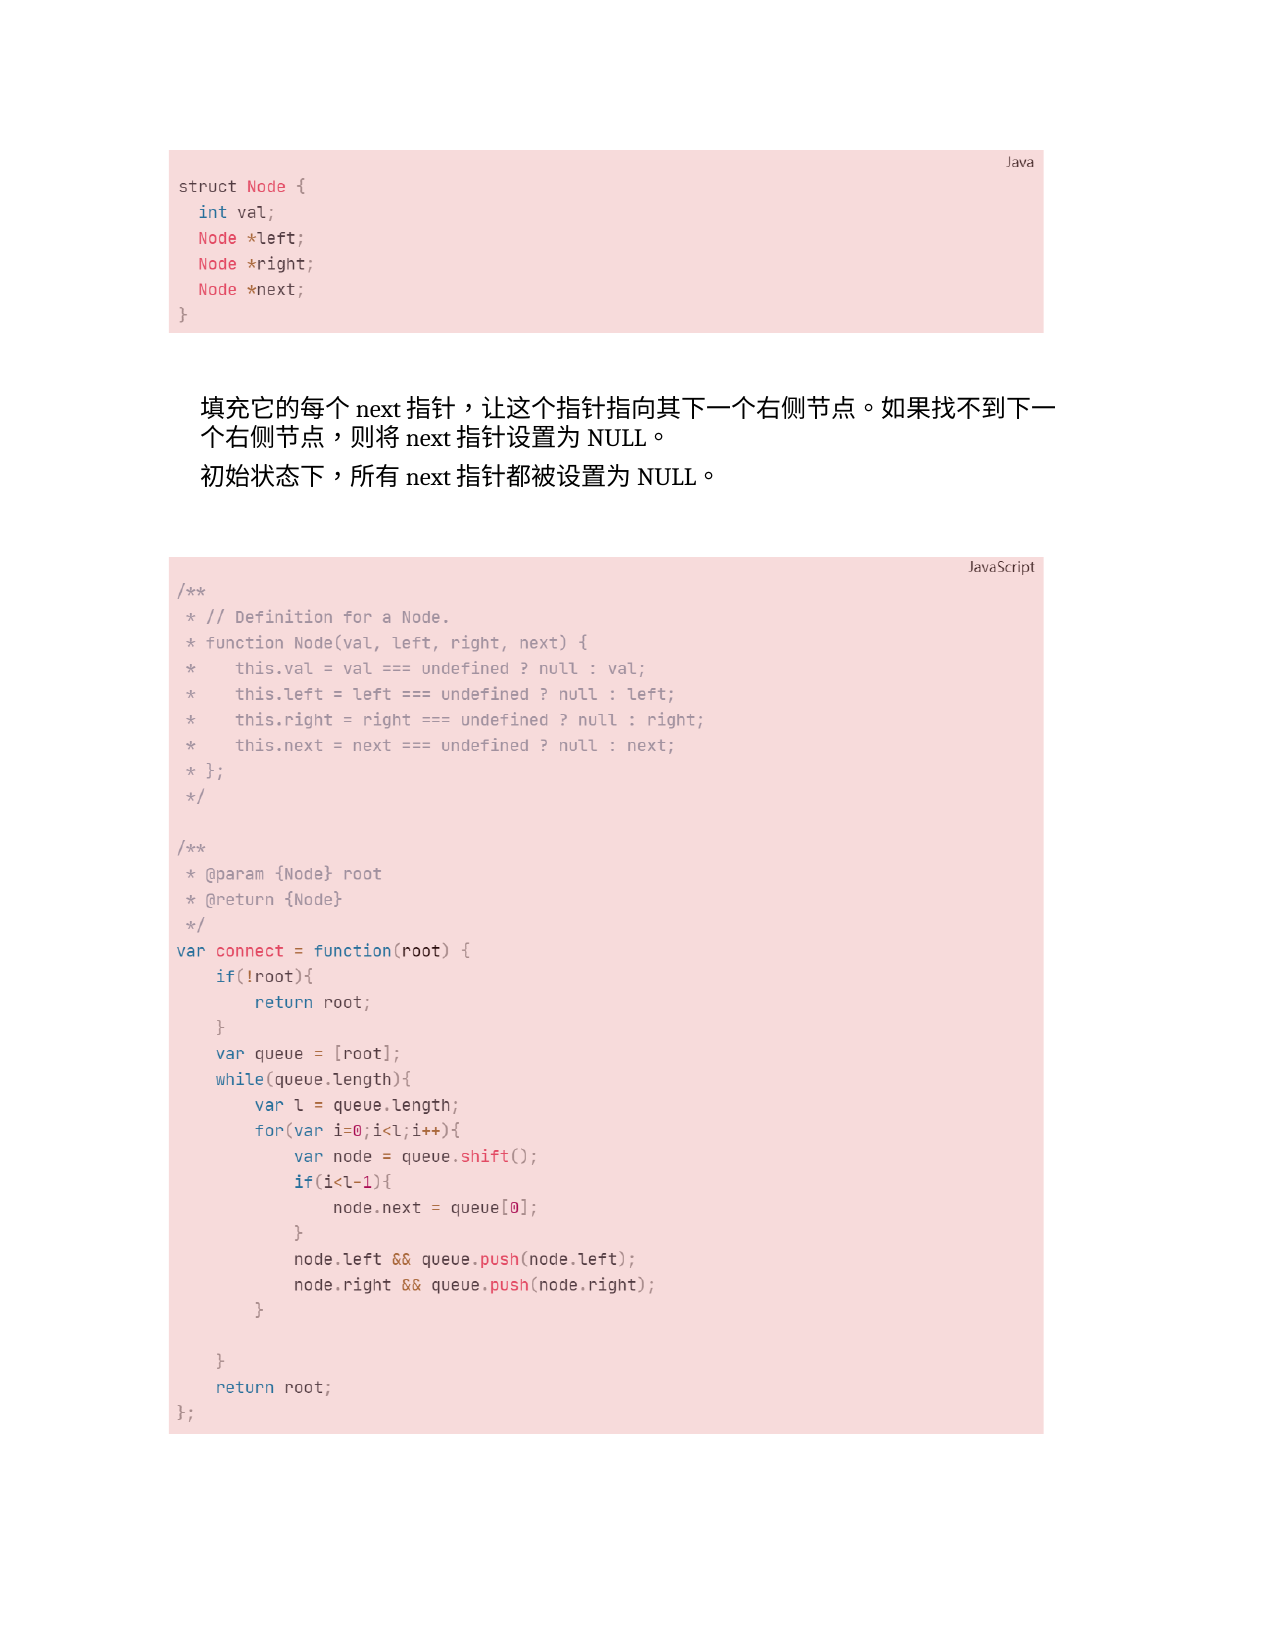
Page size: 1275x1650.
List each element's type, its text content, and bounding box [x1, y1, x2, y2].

picture [168, 150, 1044, 333]
text 初始状态下，所有 next 指针都被设置为 NULL。 [200, 463, 1075, 491]
picture [168, 557, 1044, 1434]
text 填充它的每个 next 指针，让这个指针指向其下一个右侧节点。如果找不到下一个右侧节点，则将 next 指针设置为 NULL。 [200, 395, 1075, 452]
